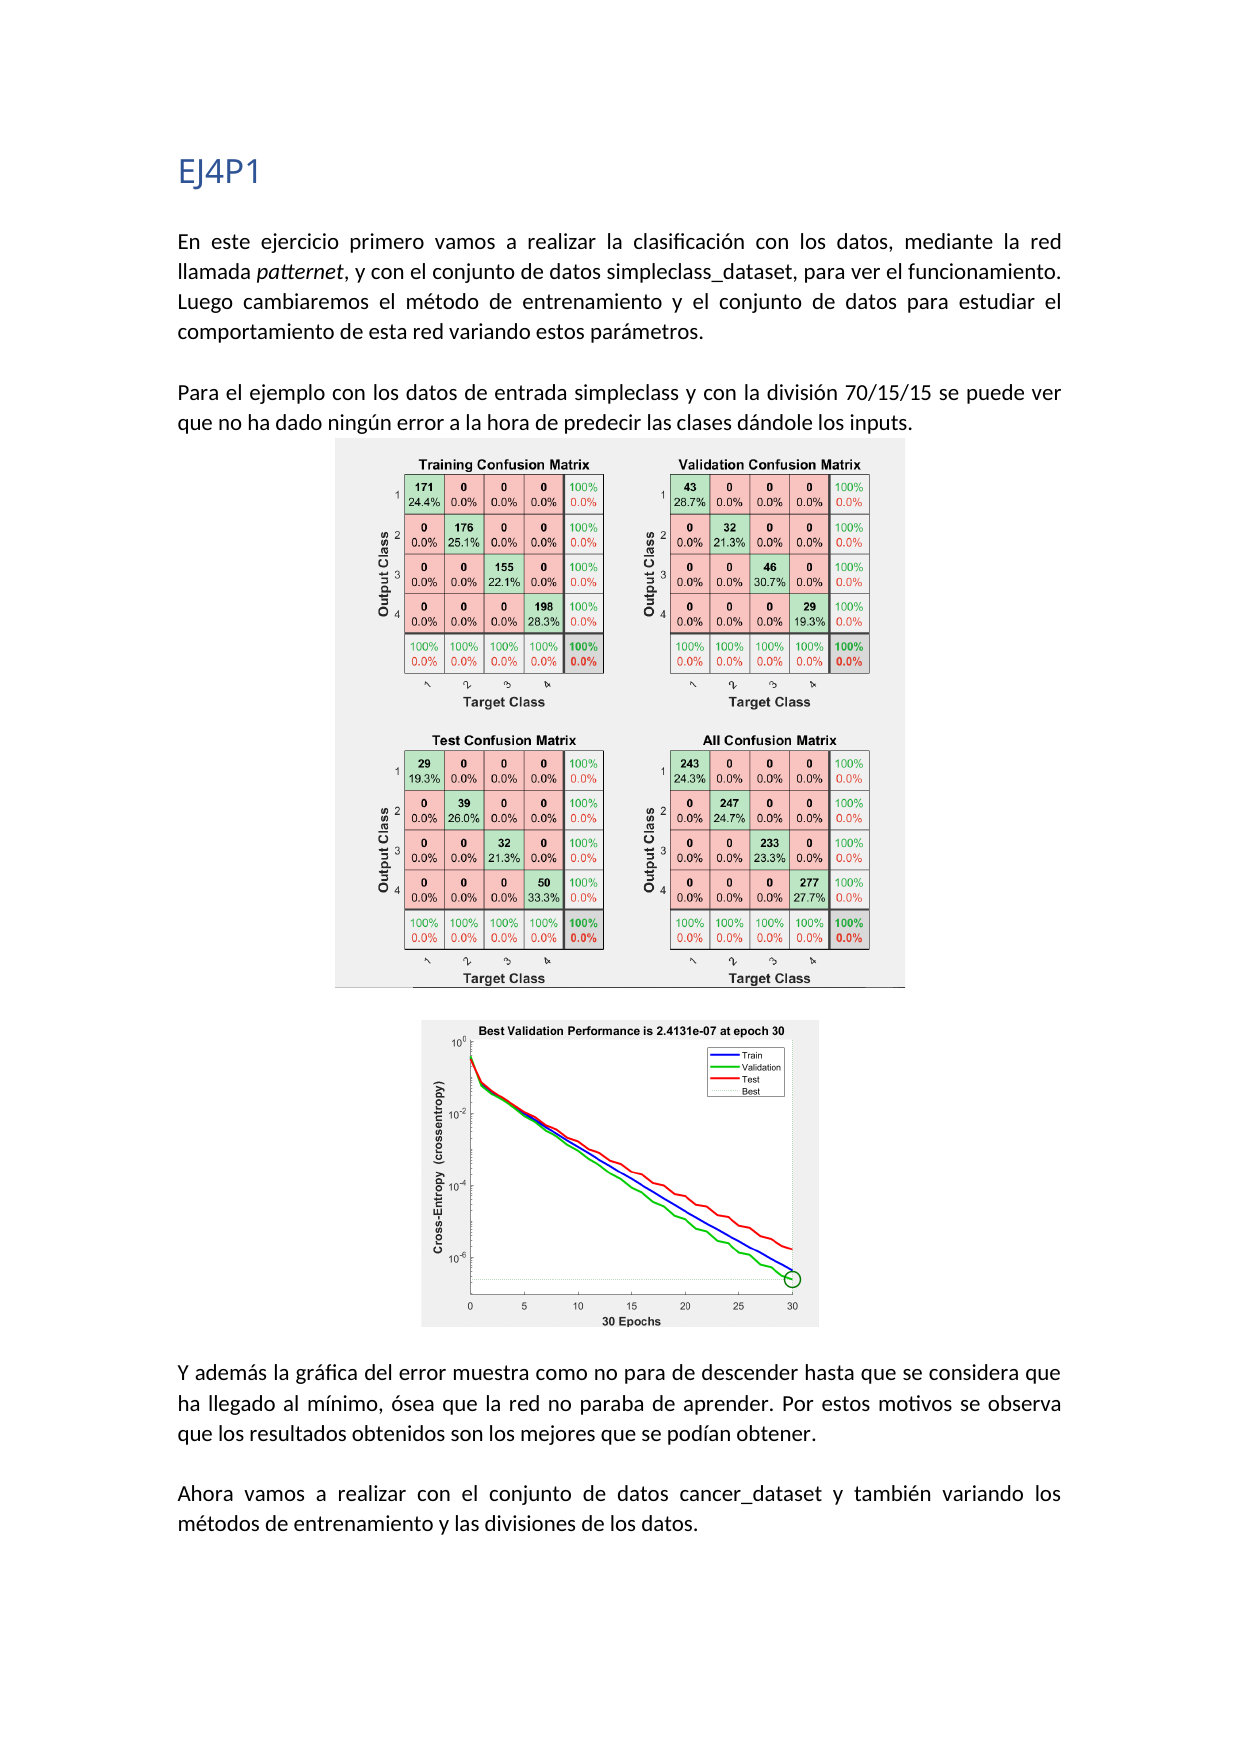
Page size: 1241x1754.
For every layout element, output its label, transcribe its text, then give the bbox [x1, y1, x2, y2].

picture [335, 438, 905, 988]
subtitle EJ4P1 [177, 148, 1063, 193]
text Y además la gráfica del error muestra como no para de descender hasta que se considera que ha llegado al mínimo, ósea que la red no paraba de aprender. Por estos motivos se observa que los resultados obtenidos son los mejores que se podían obtener. [177, 1358, 1063, 1447]
text En este ejercicio primero vamos a realizar la clasificación con los datos, mediante la red llamada patternet, y con el conjunto de datos simpleclass_dataset, para ver el funcionamiento. Luego cambiaremos el método de entrenamiento y el conjunto de datos para estudiar el comportamiento de esta red variando estos parámetros. [177, 227, 1063, 345]
text Para el ejemplo con los datos de entrada simpleclass y con la división 70/15/15 se puede ver que no ha dado ningún error a la hora de predecir las clases dándole los inputs. [177, 378, 1063, 436]
text Ahora vamos a realizar con el conjunto de datos cancer_dataset y también variando los métodos de entrenamiento y las divisiones de los datos. [177, 1479, 1063, 1538]
picture [421, 1020, 819, 1327]
